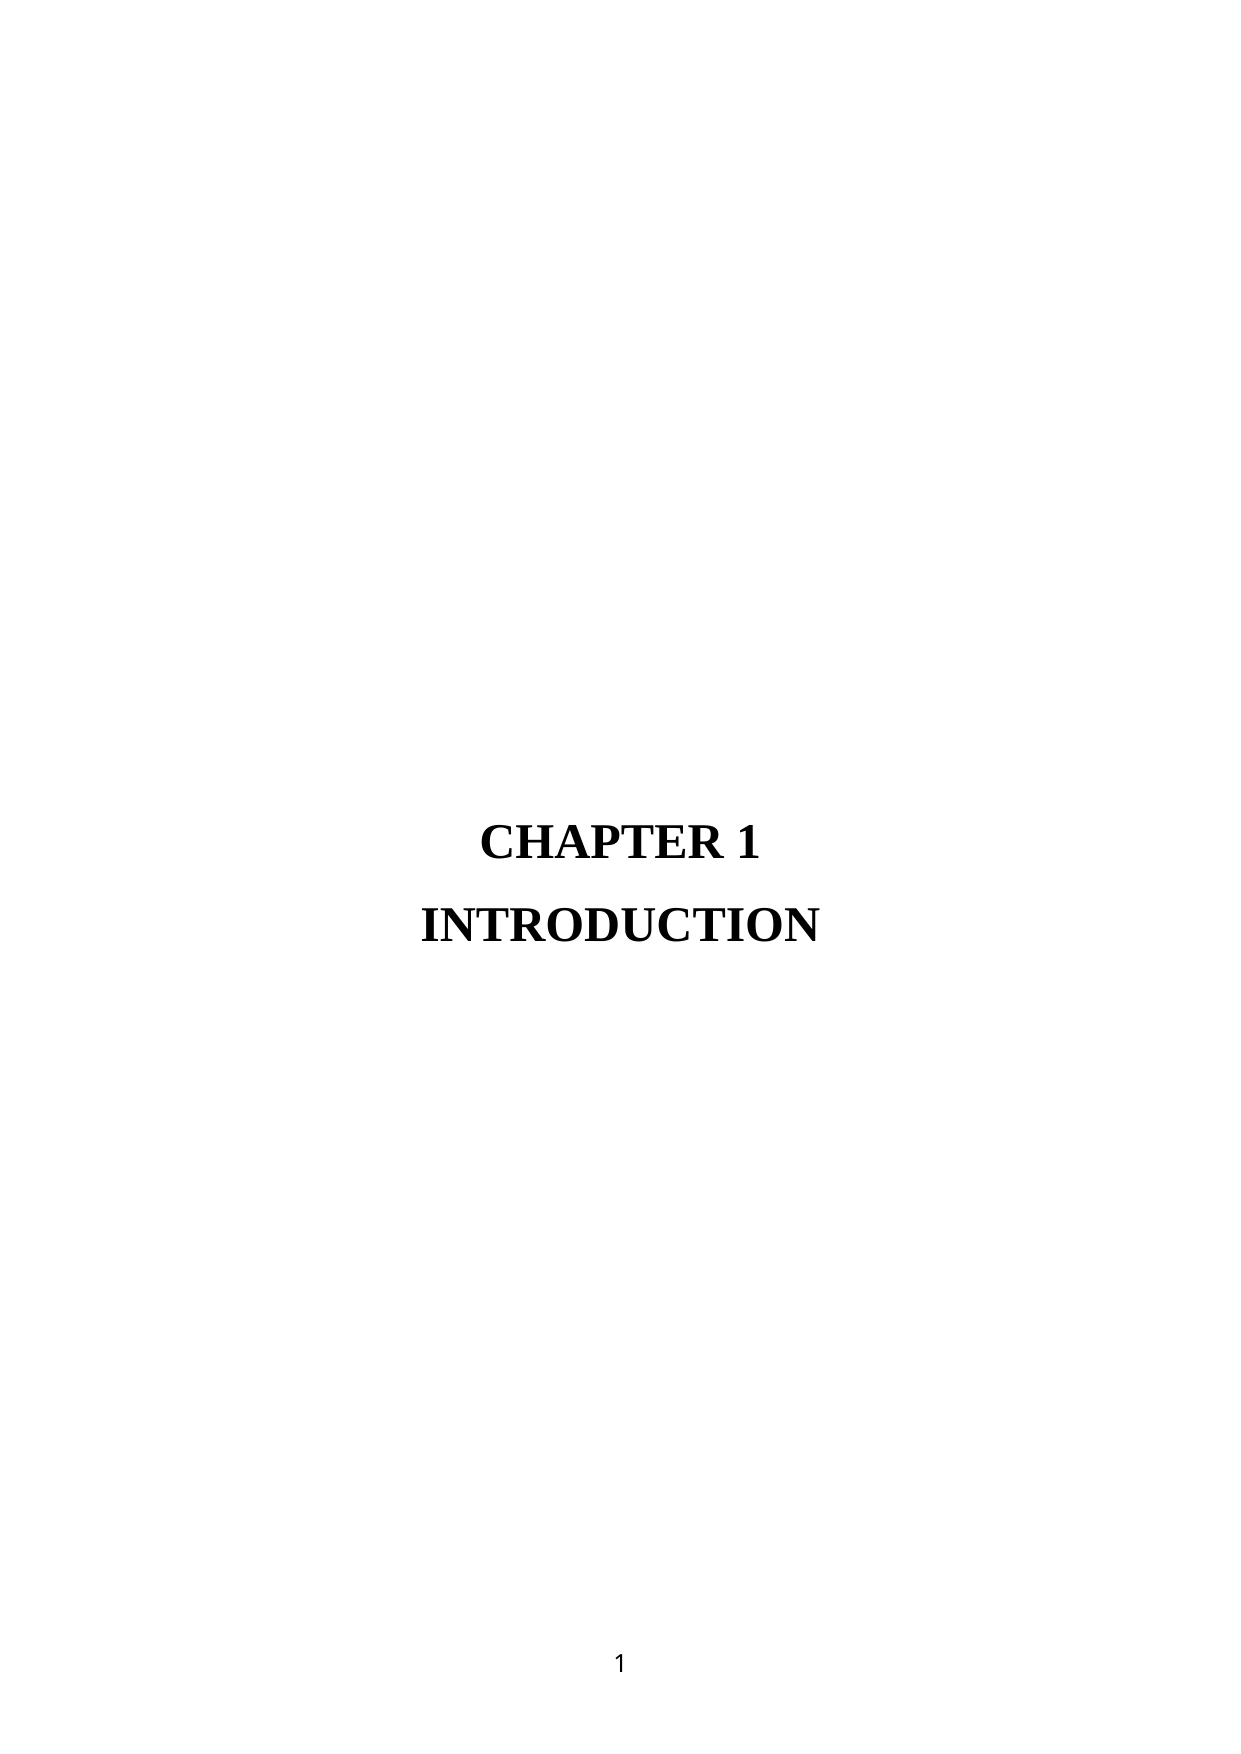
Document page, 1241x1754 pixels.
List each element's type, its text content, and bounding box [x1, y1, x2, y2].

text CHAPTER 1 [150, 812, 1090, 869]
text INTRODUCTION [150, 894, 1090, 952]
